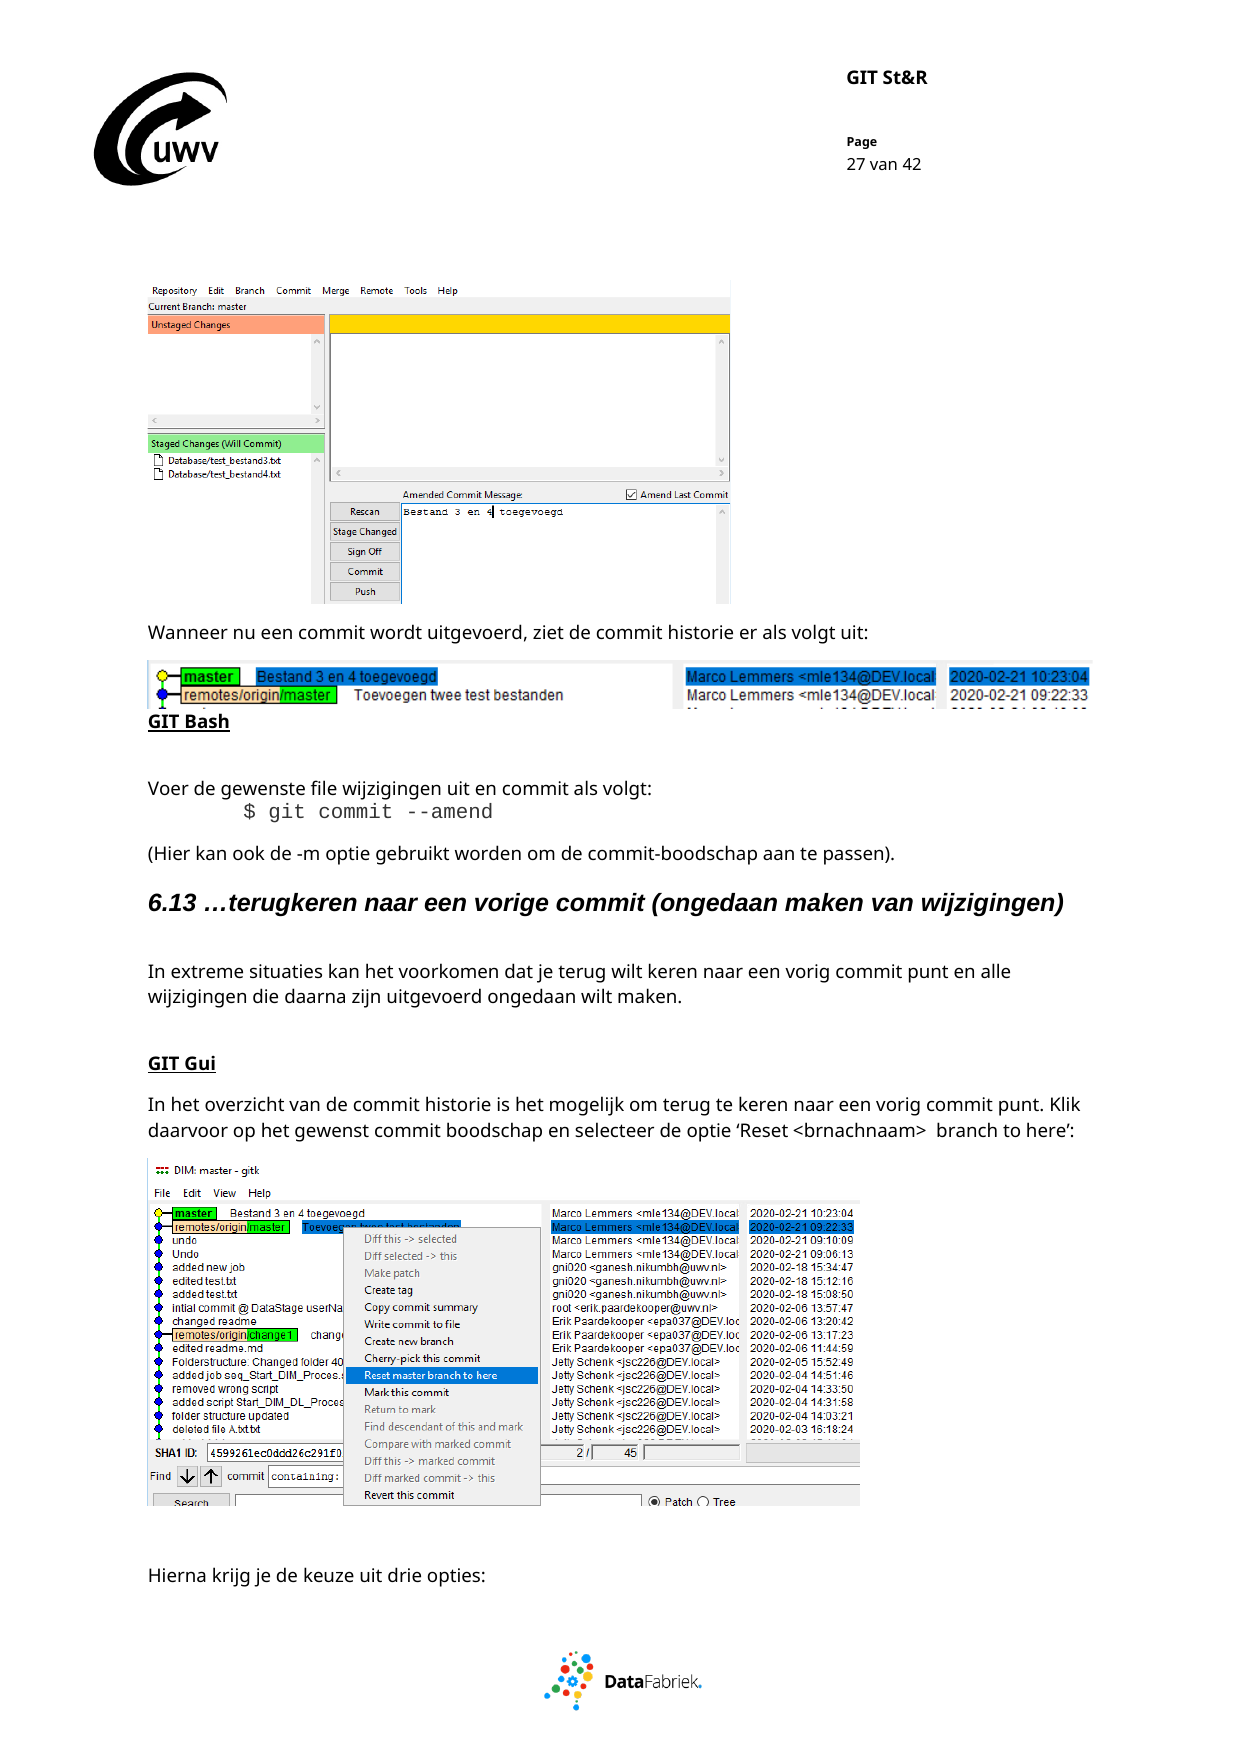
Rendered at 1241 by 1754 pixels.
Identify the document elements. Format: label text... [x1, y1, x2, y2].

picture [147, 1158, 860, 1506]
picture [147, 660, 1093, 709]
text GIT Gui [148, 1050, 1093, 1076]
subtitle 6.13 …terugkeren naar een vorige commit (ongedaan maken van wijzigingen) [148, 890, 1093, 917]
text Voer de gewenste file wijzigingen uit en commit als volgt: [148, 749, 1093, 801]
text In extreme situaties kan het voorkomen dat je terug wilt keren naar een vorig commit punt en alle wijzigingen die daarna zijn uitgevoerd ongedaan wilt maken. [148, 933, 1093, 1009]
text In het overzicht van de commit historie is het mogelijk om terug te keren naar een vorig commit punt. Klik daarvoor op het gewenst commit boodschap en selecteer de optie ‘Reset <brnachnaam> branch to here’: [148, 1091, 1093, 1142]
text $ git commit --amend [221, 801, 1093, 824]
text GIT Bash [148, 709, 1093, 734]
text (Hier kan ook de -m optie gebruikt worden om de commit-boodschap aan te passen). [148, 840, 1093, 865]
picture [534, 1638, 712, 1732]
text Hierna krijg je de keuze uit drie opties: [148, 1562, 1093, 1588]
picture [79, 52, 589, 222]
picture [147, 280, 730, 604]
text Wanneer nu een commit wordt uitgevoerd, ziet de commit historie er als volgt uit: [148, 619, 1093, 645]
